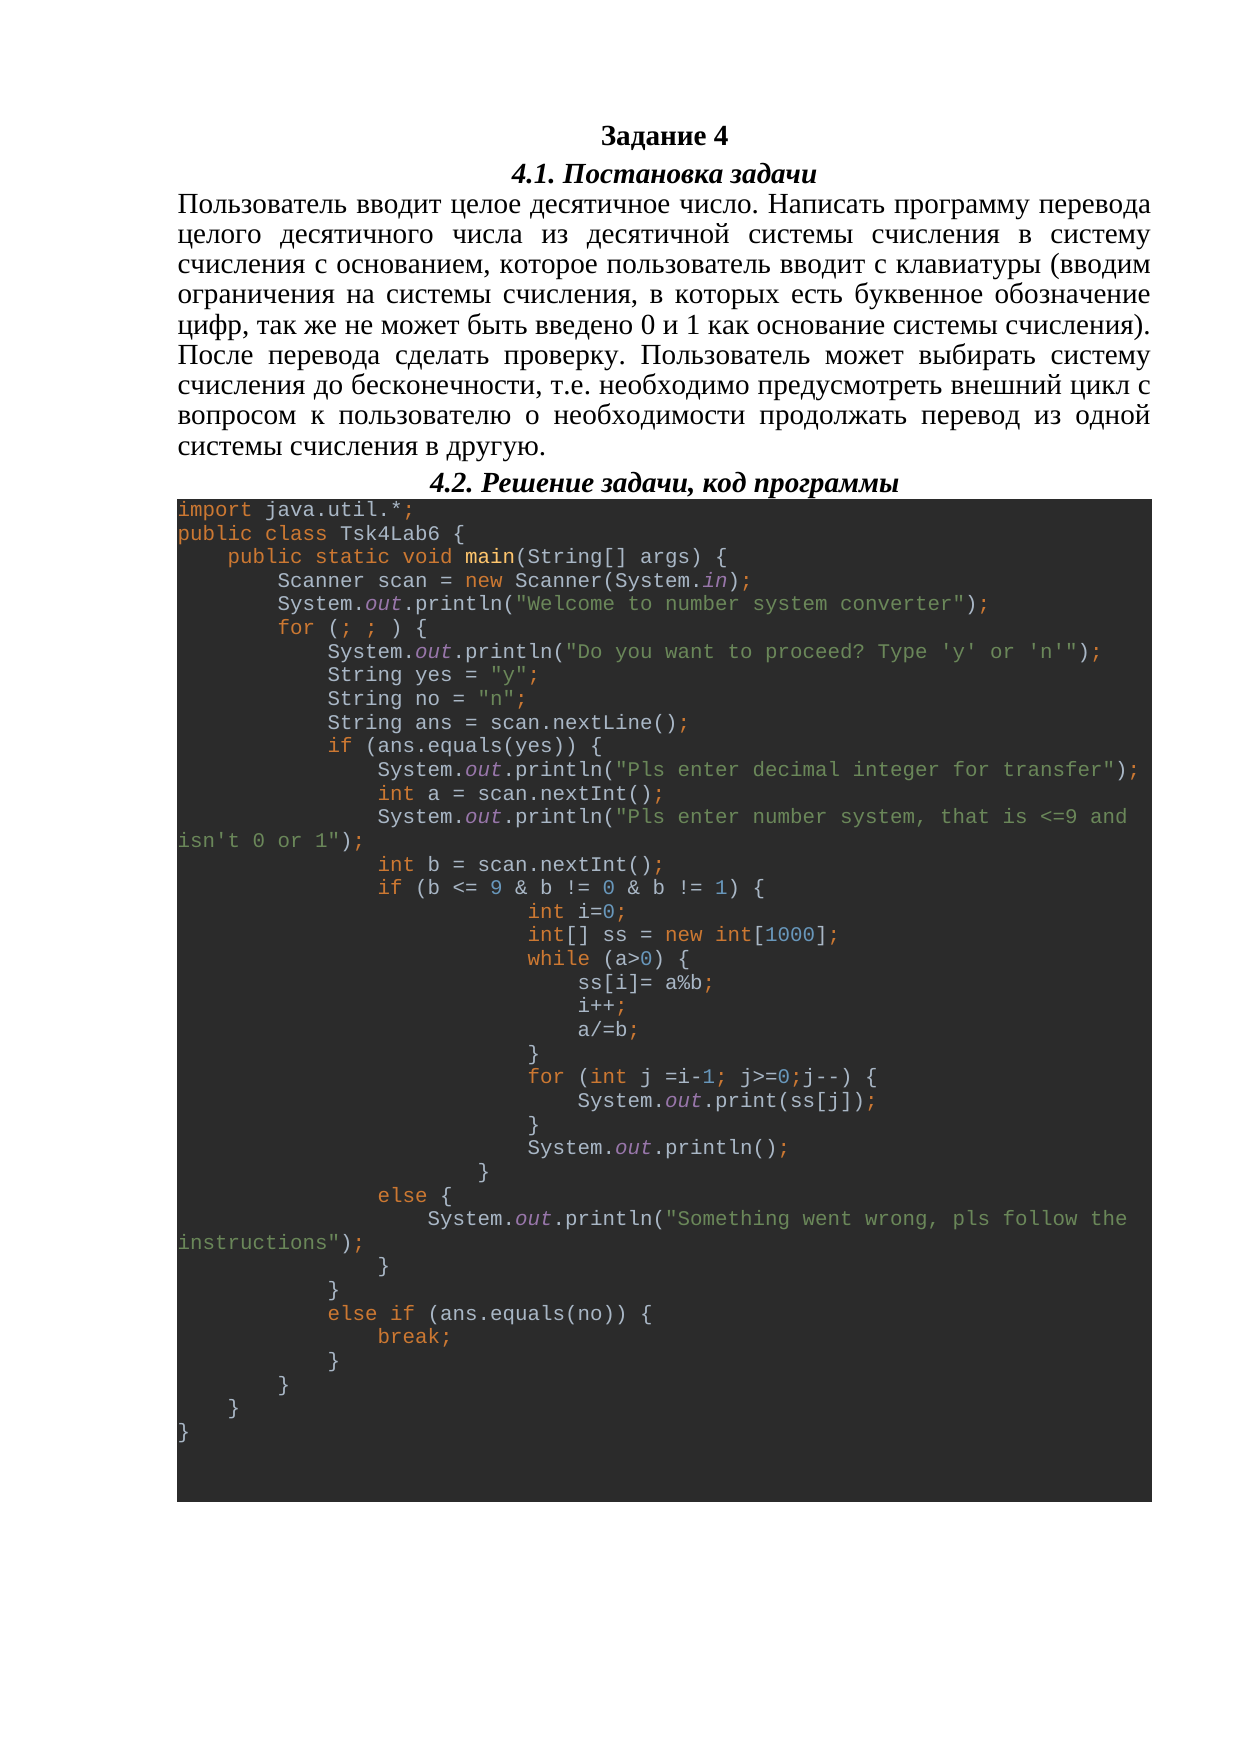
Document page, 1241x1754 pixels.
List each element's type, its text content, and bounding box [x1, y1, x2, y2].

subtitle Задание 4 [177, 118, 1152, 152]
subtitle 4.2. Решение задачи, код программы [177, 465, 1152, 499]
text Пользователь вводит целое десятичное число. Написать программу перевода целого десятичного числа из десятичной системы счисления в систему счисления с основанием, которое пользователь вводит с клавиатуры (вводим ограничения на системы счисления, в которых есть буквенное обозначение цифр, так же не может быть введено 0 и 1 как основание системы счисления). После перевода сделать проверку. Пользователь может выбирать систему счисления до бесконечности, т.е. необходимо предусмотреть внешний цикл с вопросом к пользователю о необходимости продолжать перевод из одной системы счисления в другую. [177, 189, 1152, 461]
text import java.util.*; public class Tsk4Lab6 { public static void main(String[] args) { Scanner scan = new Scanner(System.in); System.out.println("Welcome to number system converter"); for (; ; ) { System.out.println("Do you want to proceed? Type 'y' or 'n'"); String yes = "y"; String no = "n"; String ans = scan.nextLine(); if (ans.equals(yes)) { System.out.println("Pls enter decimal integer for transfer"); int a = scan.nextInt(); System.out.println("Pls enter number system, that is <=9 and isn't 0 or 1"); int b = scan.nextInt(); if (b <= 9 & b != 0 & b != 1) { int i=0; int[] ss = new int[1000]; while (a>0) { ss[i]= a%b; i++; a/=b; } for (int j =i-1; j>=0;j--) { System.out.print(ss[j]); } System.out.println(); } else { System.out.println("Something went wrong, pls follow the instructions"); } } else if (ans.equals(no)) { break; } } } } [177, 499, 1152, 1502]
subtitle 4.1. Постановка задачи [177, 156, 1152, 189]
